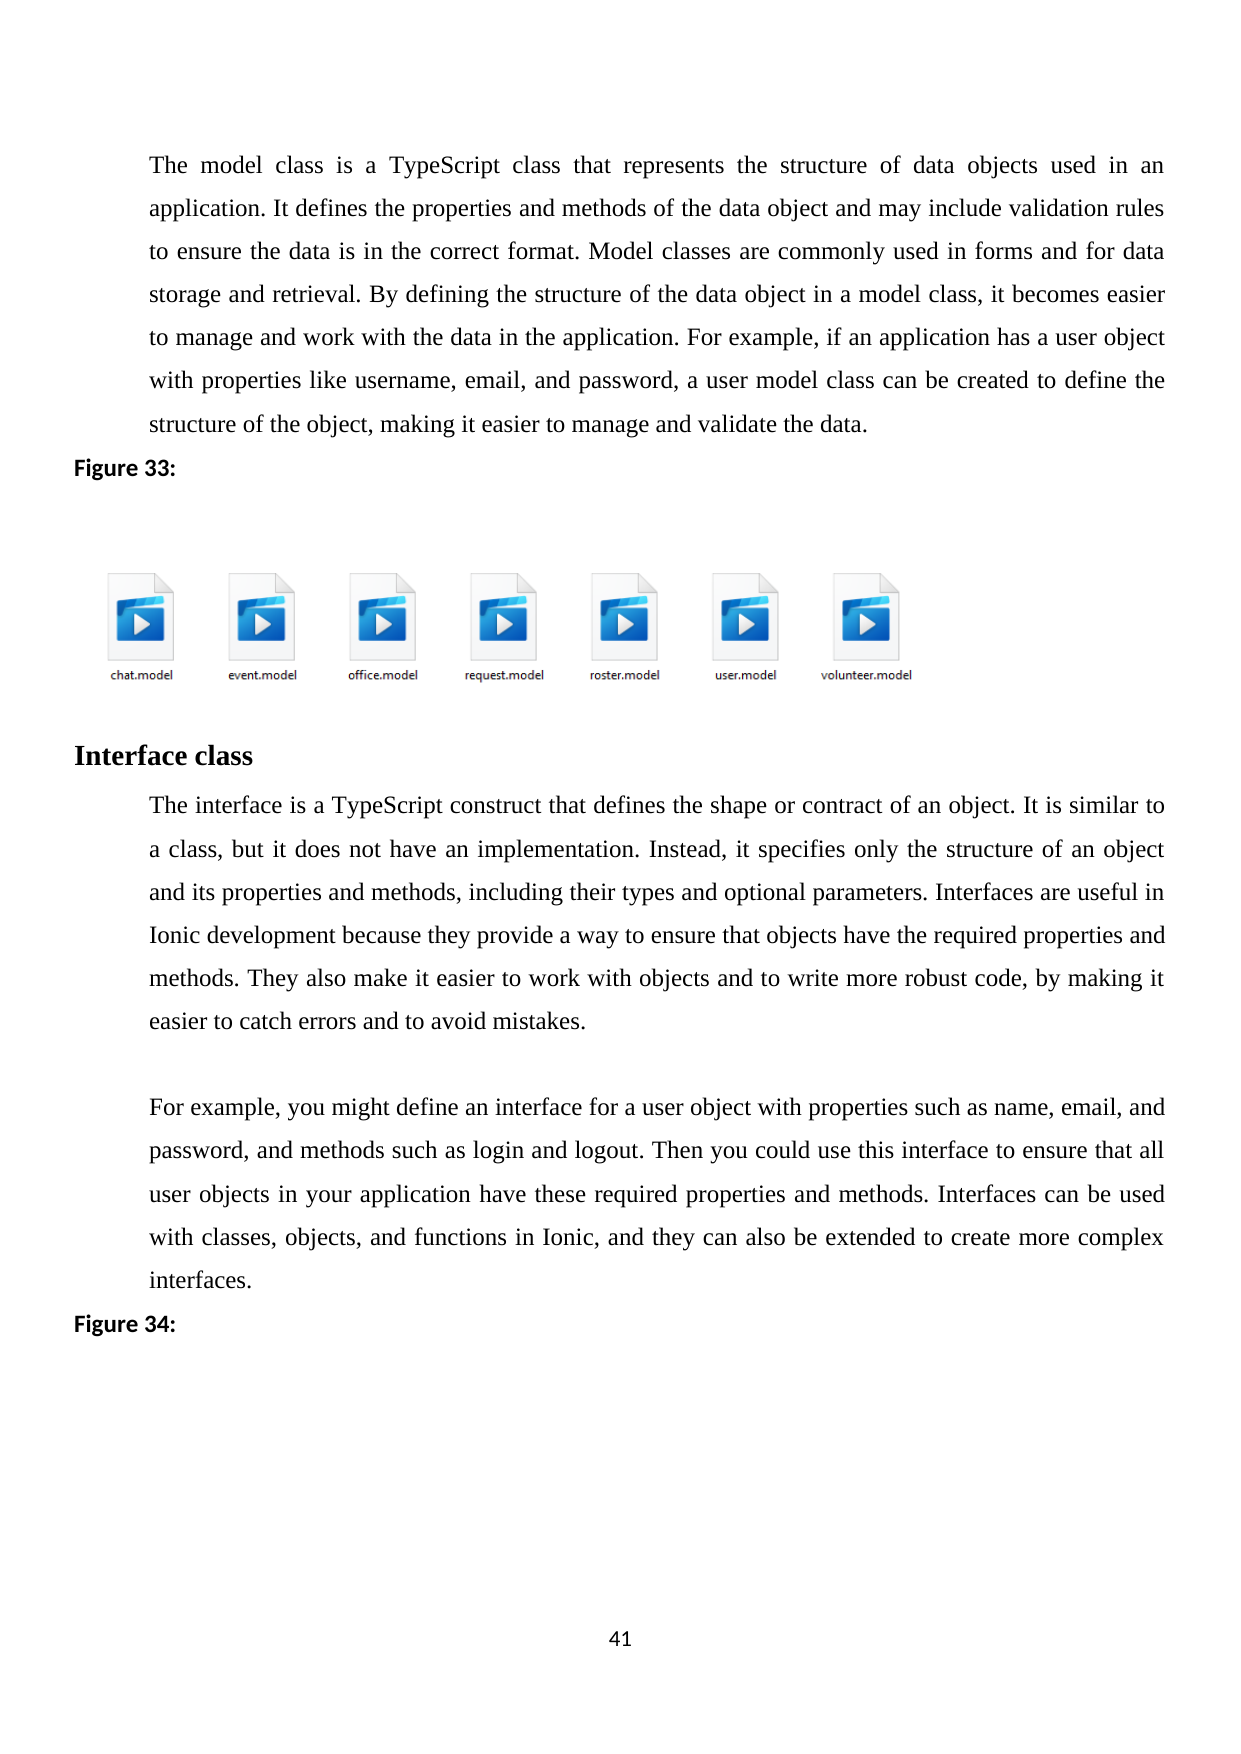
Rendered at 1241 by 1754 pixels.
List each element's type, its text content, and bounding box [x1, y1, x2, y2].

text Interface class [74, 738, 1166, 771]
text Figure 33: [74, 452, 1166, 482]
picture [98, 553, 917, 711]
text Figure 34: [74, 1308, 1166, 1339]
list The model class is a TypeScript class that represents the structure of data objects used in an application. It defines the properties and methods of the data object and may include validation rules to ensure the data is in the correct format. Model classes are commonly used in forms and for data storage and retrieval. By defining the structure of the data object in a model class, it becomes easier to manage and work with the data in the application. For example, if an application has a user object with properties like username, email, and password, a user model class can be created to define the structure of the object, making it easier to manage and validate the data. [149, 150, 1166, 437]
list For example, you might define an interface for a user object with properties such as name, email, and password, and methods such as login and logout. Then you could use this interface to ensure that all user objects in your application have these required properties and methods. Interfaces can be used with classes, objects, and functions in Ionic, and they can also be extended to create more complex interfaces. [149, 1092, 1166, 1294]
list The interface is a TypeScript construct that defines the shape or contract of an object. It is similar to a class, but it does not have an implementation. Instead, it specifies only the structure of an object and its properties and methods, including their types and optional parameters. Interfaces are useful in Ionic development because they provide a way to ensure that objects have the required properties and methods. They also make it easier to work with objects and to write more robust code, by making it easier to catch errors and to avoid mistakes. [149, 791, 1166, 1035]
